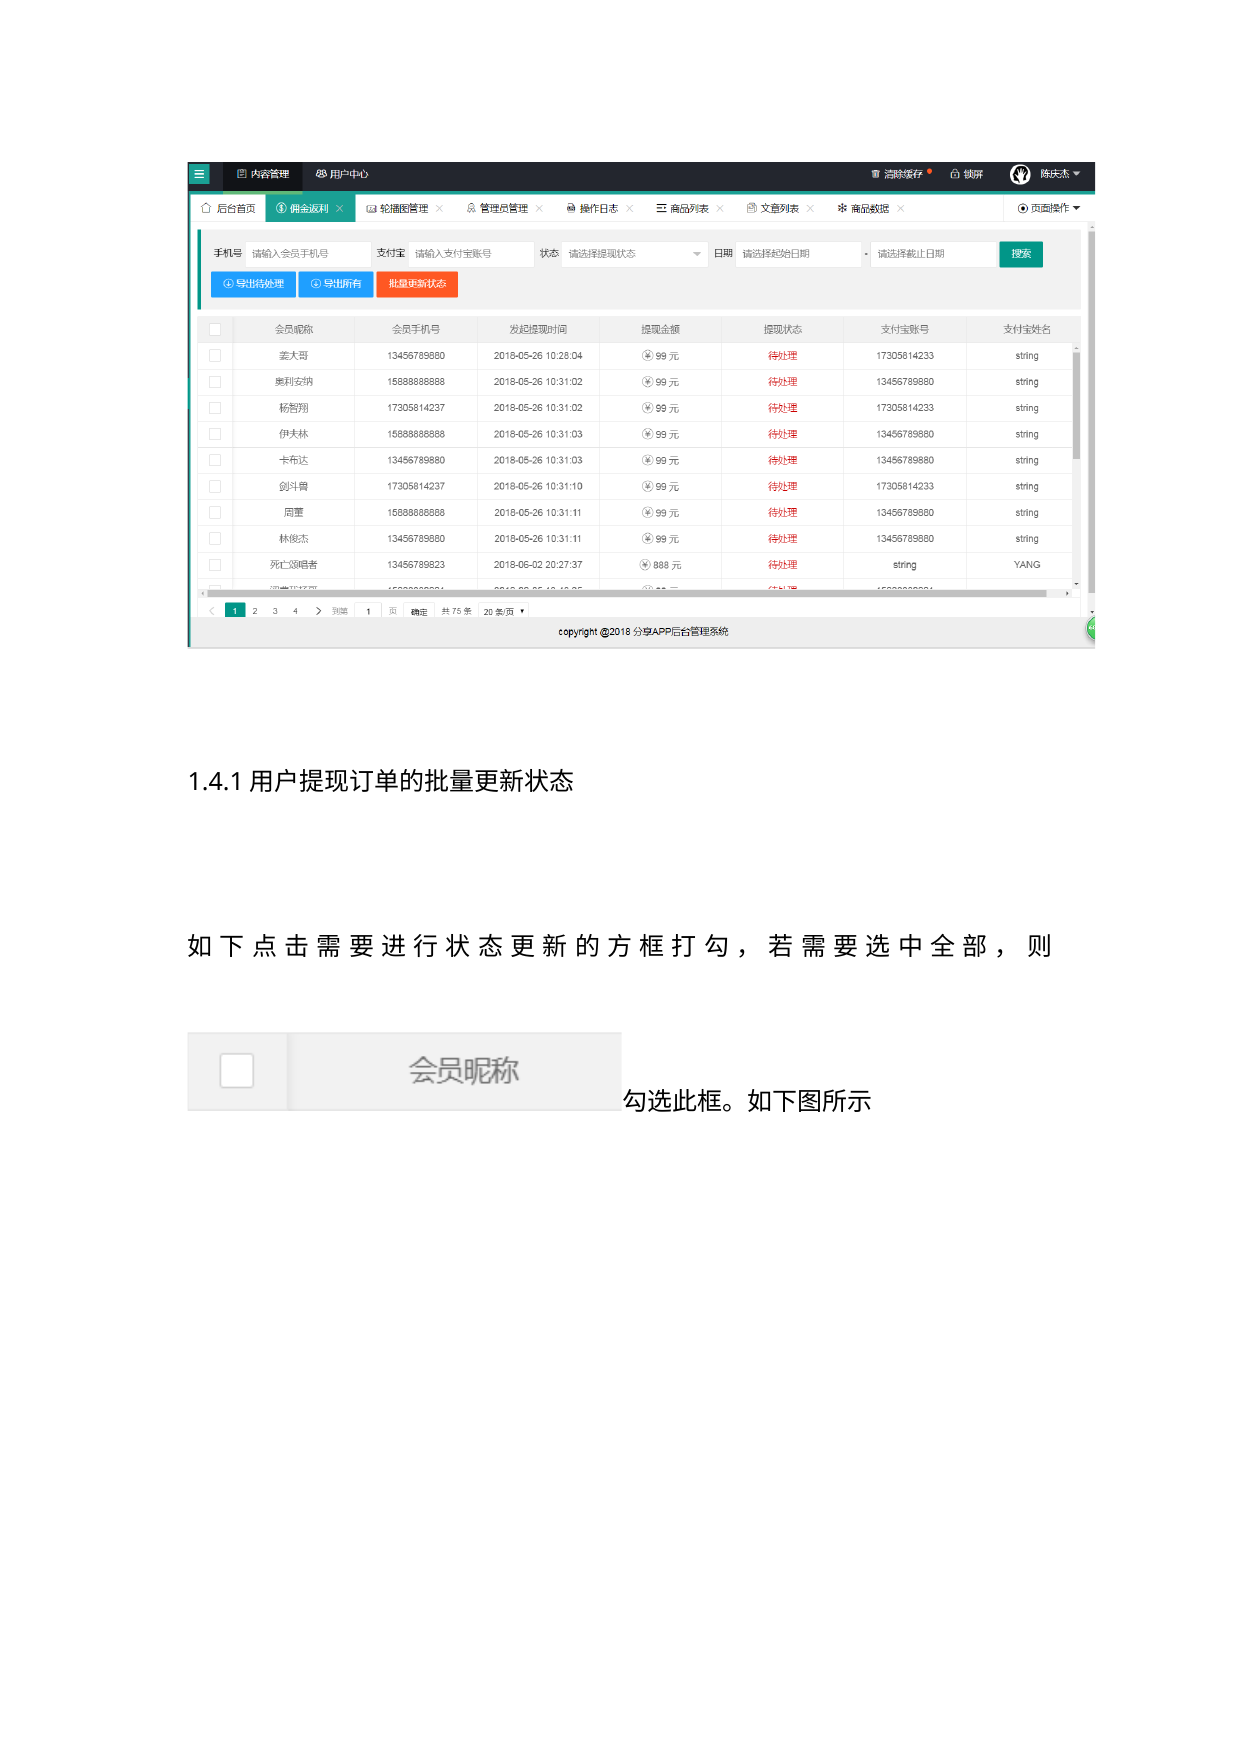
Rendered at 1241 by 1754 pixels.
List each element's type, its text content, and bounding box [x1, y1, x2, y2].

text 1.4.1用户提现订单的批量更新状态 [187, 747, 1053, 812]
text 如下点击需要进行状态更新的方框打勾，若需要选中全部，则勾选此框。如下图所示 [187, 912, 1053, 1123]
picture [187, 162, 1096, 649]
picture [187, 1032, 622, 1111]
